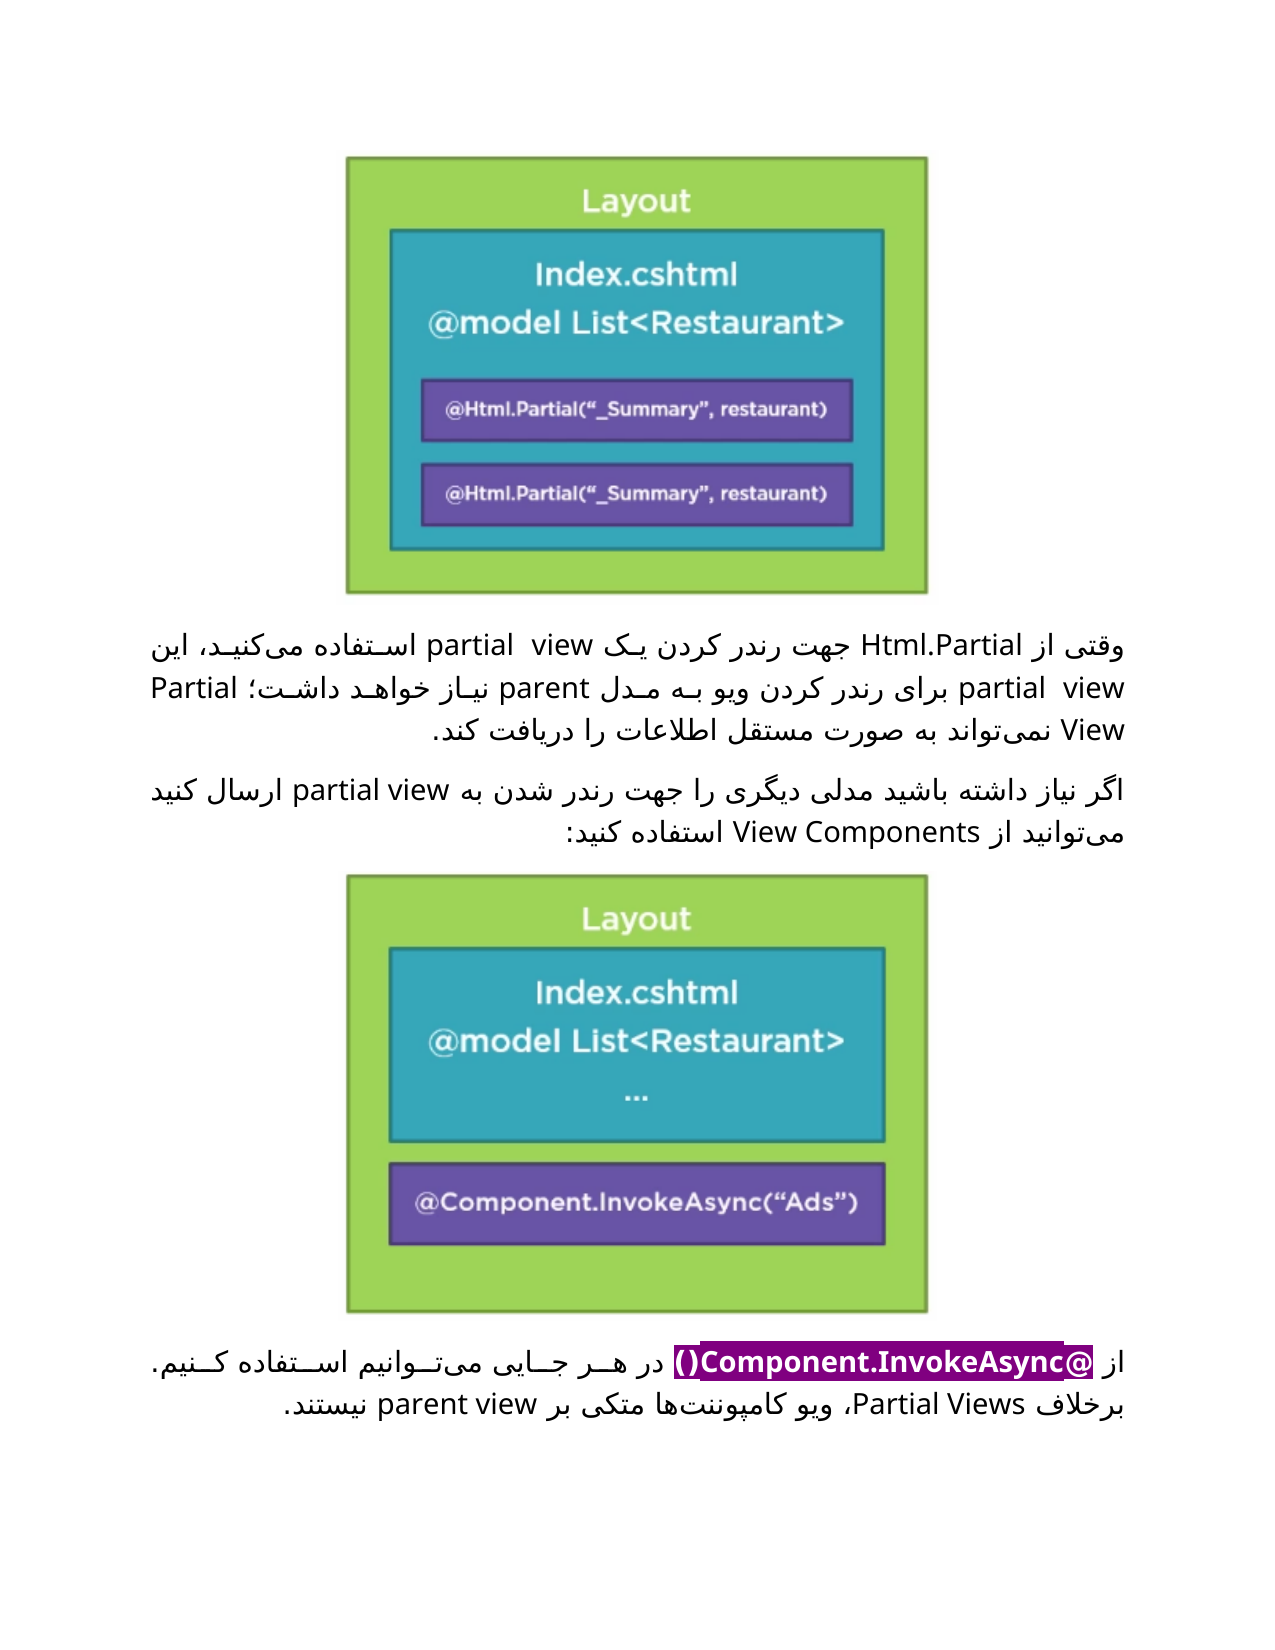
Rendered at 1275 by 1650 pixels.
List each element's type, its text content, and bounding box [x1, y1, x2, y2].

picture [337, 871, 938, 1321]
text وقتی از Html.Partial جهت رندر کردن یک partial view استفاده می‌کنید، این partial view برای رندر کردن ویو به مدل parent نیاز خواهد داشت؛ Partial View نمی‌تواند به صورت مستقل اطلاعات را دریافت کند. [150, 624, 1125, 749]
text از @Component.InvokeAsync() در هر جایی می‌توانیم استفاده کنیم. برخلاف Partial Views، ویو کامپوننت‌ها متکی بر parent view نیستند. [150, 1341, 1125, 1423]
picture [335, 150, 940, 605]
text اگر نیاز داشته باشید مدلی دیگری را جهت رندر شدن به partial view ارسال کنید می‌توانید از View Components استفاده کنید: [150, 769, 1125, 851]
